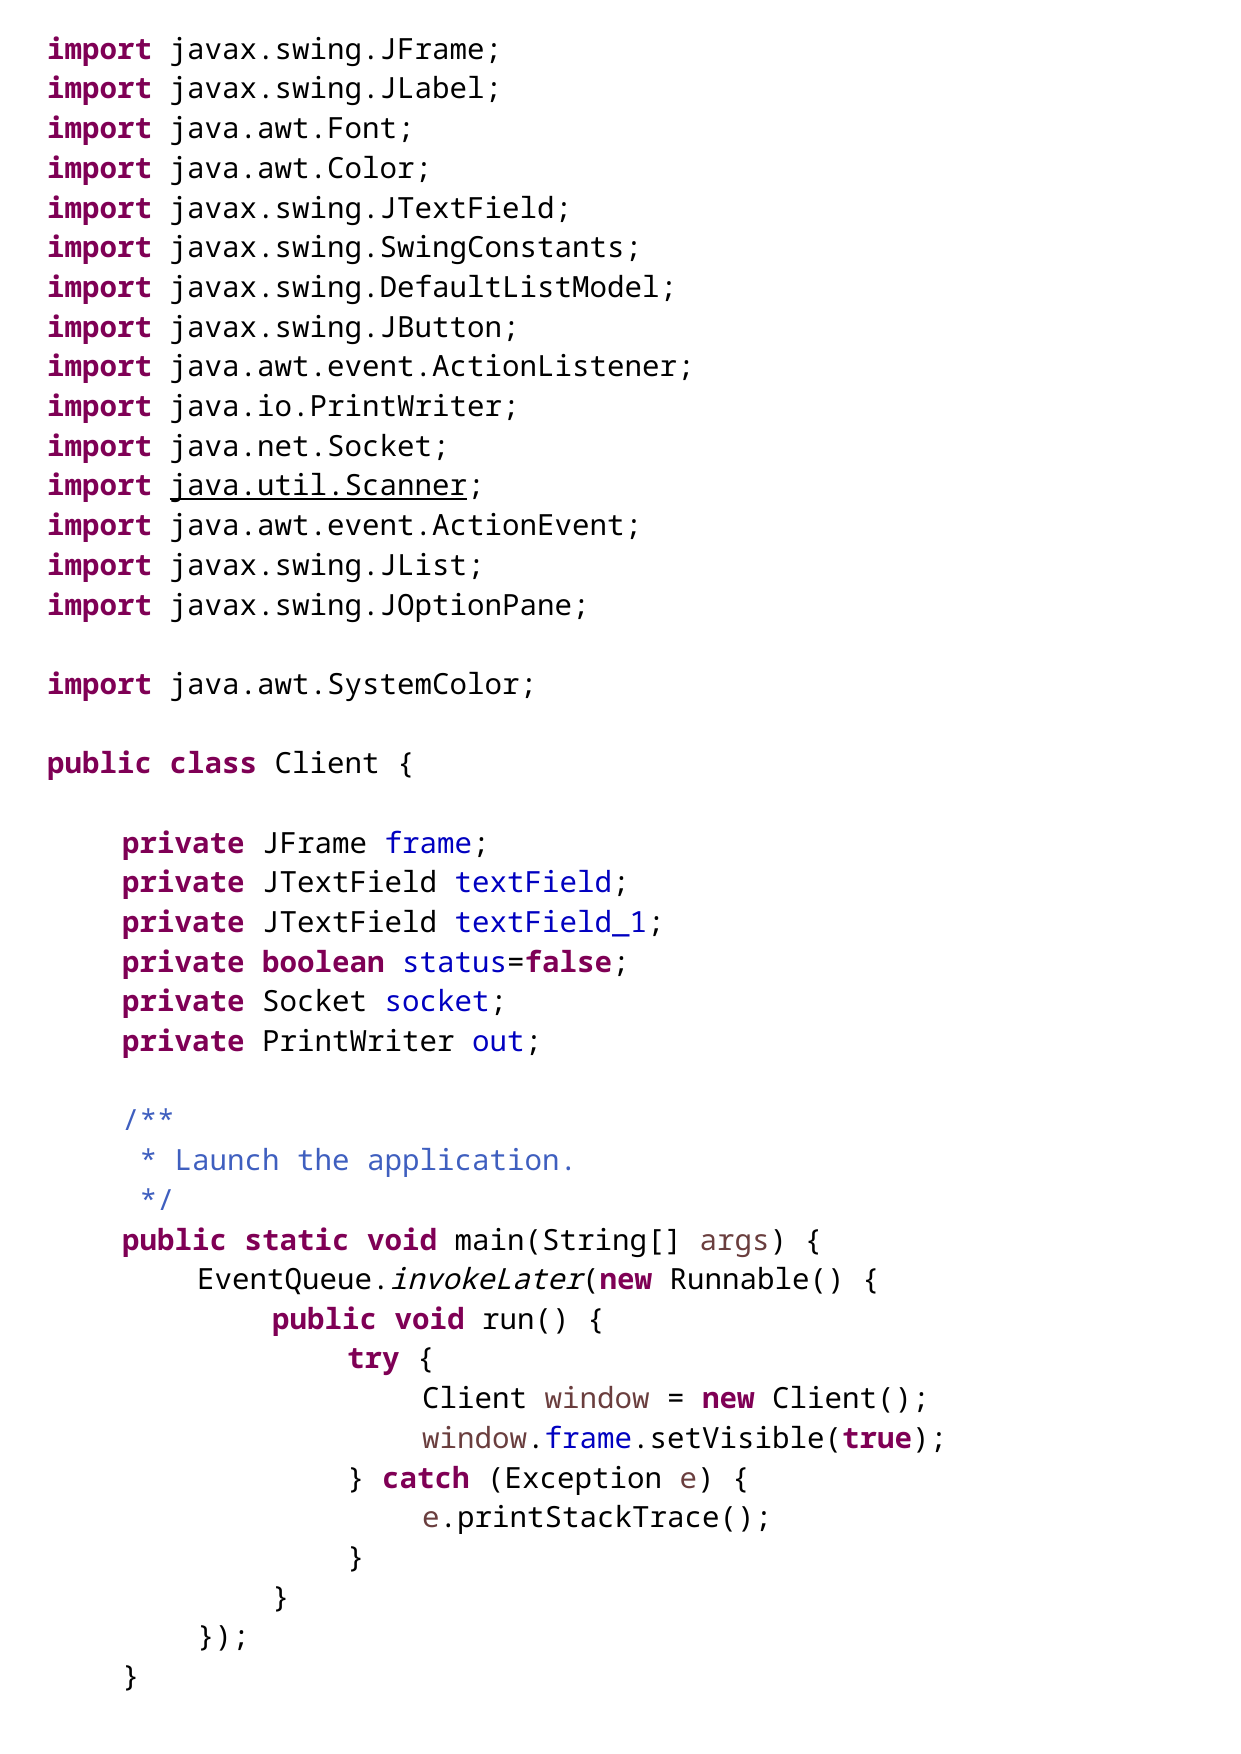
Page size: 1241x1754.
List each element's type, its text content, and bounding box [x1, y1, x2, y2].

text import java.awt.event.ActionListener; [47, 346, 1191, 385]
text private PrintWriter out; [47, 1020, 1191, 1060]
text import javax.swing.JFrame; [47, 28, 1191, 68]
text Client window = new Client(); [47, 1377, 1191, 1417]
text import javax.swing.DefaultListModel; [47, 266, 1191, 306]
text private Socket socket; [47, 981, 1191, 1020]
text import javax.swing.JTextField; [47, 187, 1191, 227]
text * Launch the application. [47, 1139, 1191, 1179]
text import javax.swing.JOptionPane; [47, 584, 1191, 623]
text }); [47, 1616, 1191, 1655]
text import javax.swing.JLabel; [47, 68, 1191, 107]
text import java.io.PrintWriter; [47, 385, 1191, 425]
text import java.awt.SystemColor; [47, 663, 1191, 703]
text import java.awt.Color; [47, 147, 1191, 187]
text /** [47, 1100, 1191, 1139]
text import java.awt.Font; [47, 107, 1191, 147]
text import javax.swing.JButton; [47, 306, 1191, 346]
text private JTextField textField_1; [47, 901, 1191, 941]
text window.frame.setVisible(true); [47, 1417, 1191, 1457]
text private JFrame frame; [47, 822, 1191, 862]
text try { [47, 1338, 1191, 1377]
text public static void main(String[] args) { [47, 1219, 1191, 1258]
text } [47, 1655, 1191, 1695]
text private boolean status=false; [47, 941, 1191, 981]
text import java.awt.event.ActionEvent; [47, 504, 1191, 544]
text } catch (Exception e) { [47, 1457, 1191, 1497]
text import javax.swing.JList; [47, 544, 1191, 584]
text EventQueue.invokeLater(new Runnable() { [47, 1258, 1191, 1298]
text } [47, 1576, 1191, 1616]
text public class Client { [47, 742, 1191, 782]
text } [47, 1536, 1191, 1576]
text */ [47, 1179, 1191, 1219]
text public void run() { [47, 1298, 1191, 1338]
text e.printStackTrace(); [47, 1497, 1191, 1536]
text private JTextField textField; [47, 862, 1191, 901]
text import java.util.Scanner; [47, 465, 1191, 504]
text import java.net.Socket; [47, 425, 1191, 465]
text import javax.swing.SwingConstants; [47, 227, 1191, 266]
